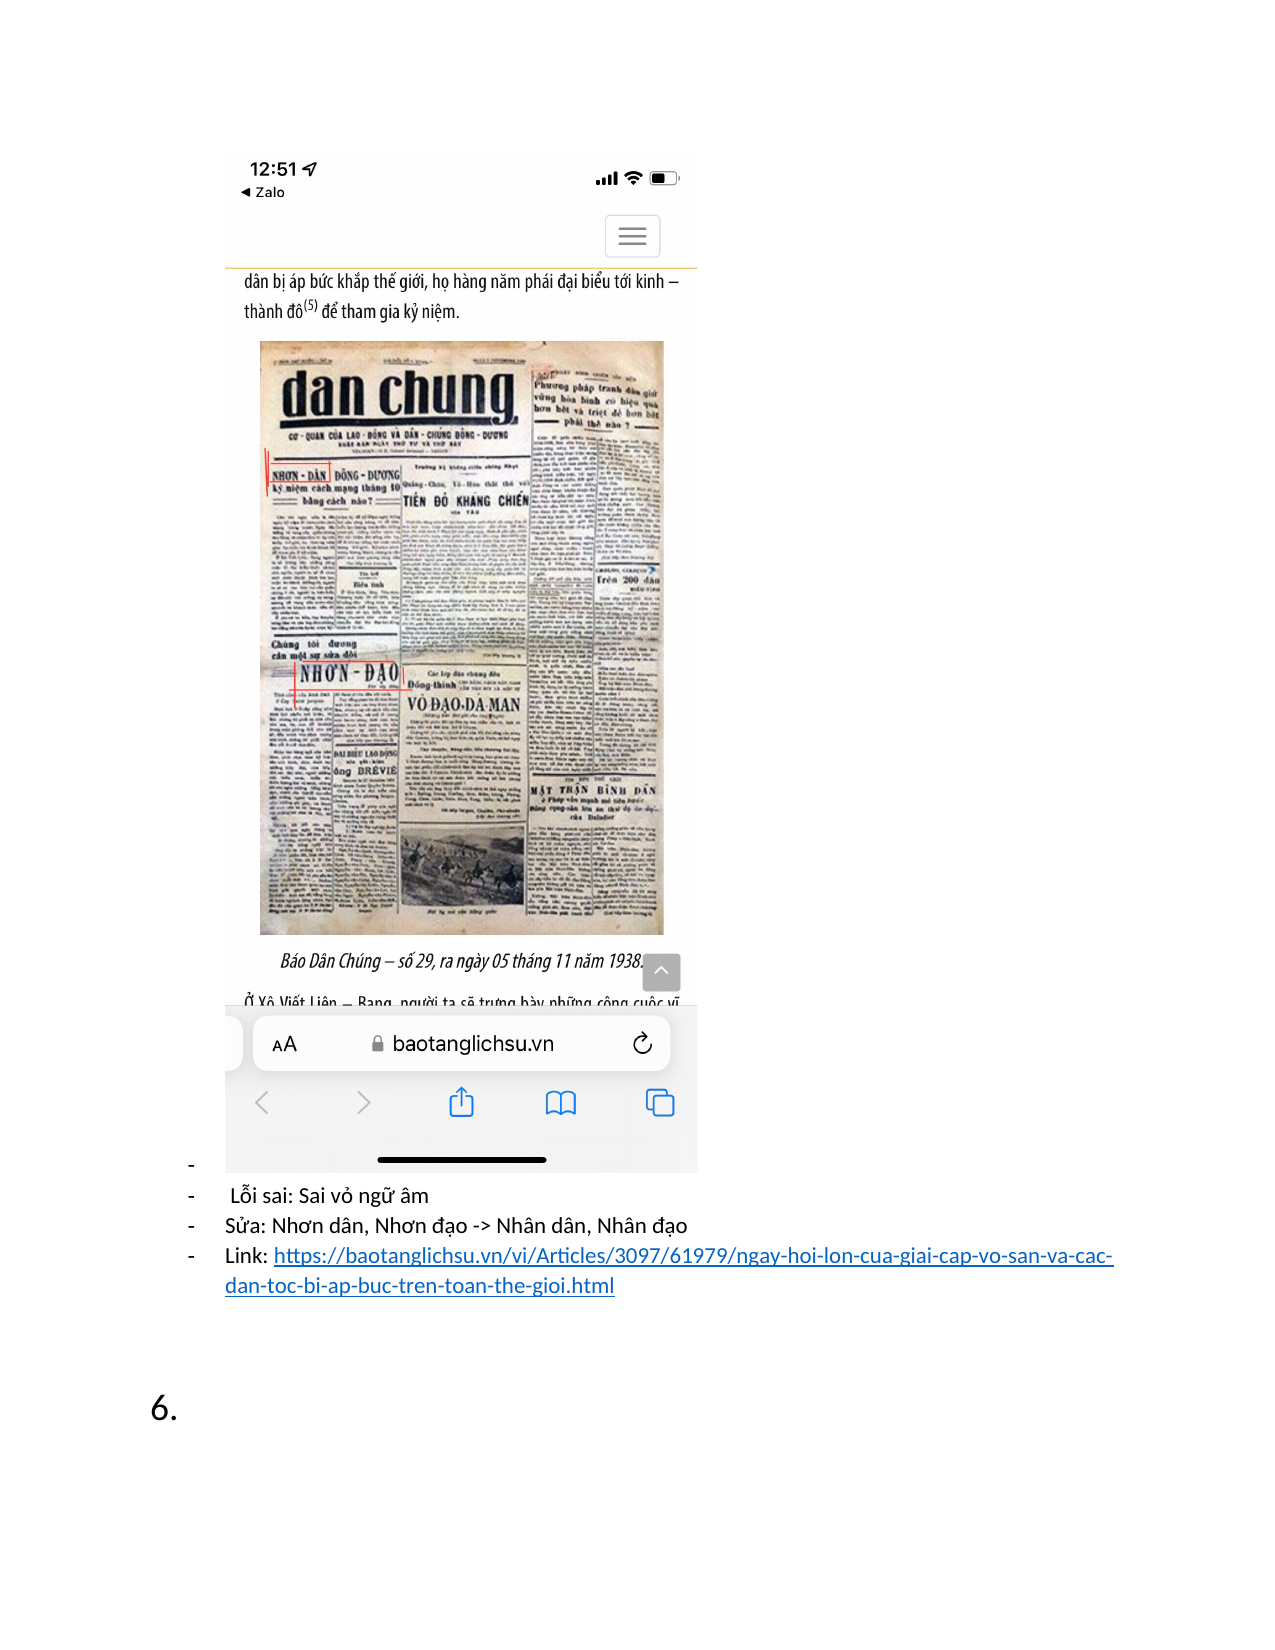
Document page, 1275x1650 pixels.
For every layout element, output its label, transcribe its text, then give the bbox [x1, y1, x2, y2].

list Sửa: Nhơn dân, Nhơn đạo -> Nhân dân, Nhân đạo [187, 1211, 1125, 1239]
list Link: https://baotanglichsu.vn/vi/Articles/3097/61979/ngay-hoi-lon-cua-giai-cap-vo-san-va-cac-dan-toc-bi-ap-buc-tren-toan-the-gioi.html [187, 1241, 1125, 1299]
text 6. [150, 1384, 1125, 1430]
list Lỗi sai: Sai vỏ ngữ âm [187, 1181, 1125, 1209]
picture [225, 150, 698, 1173]
